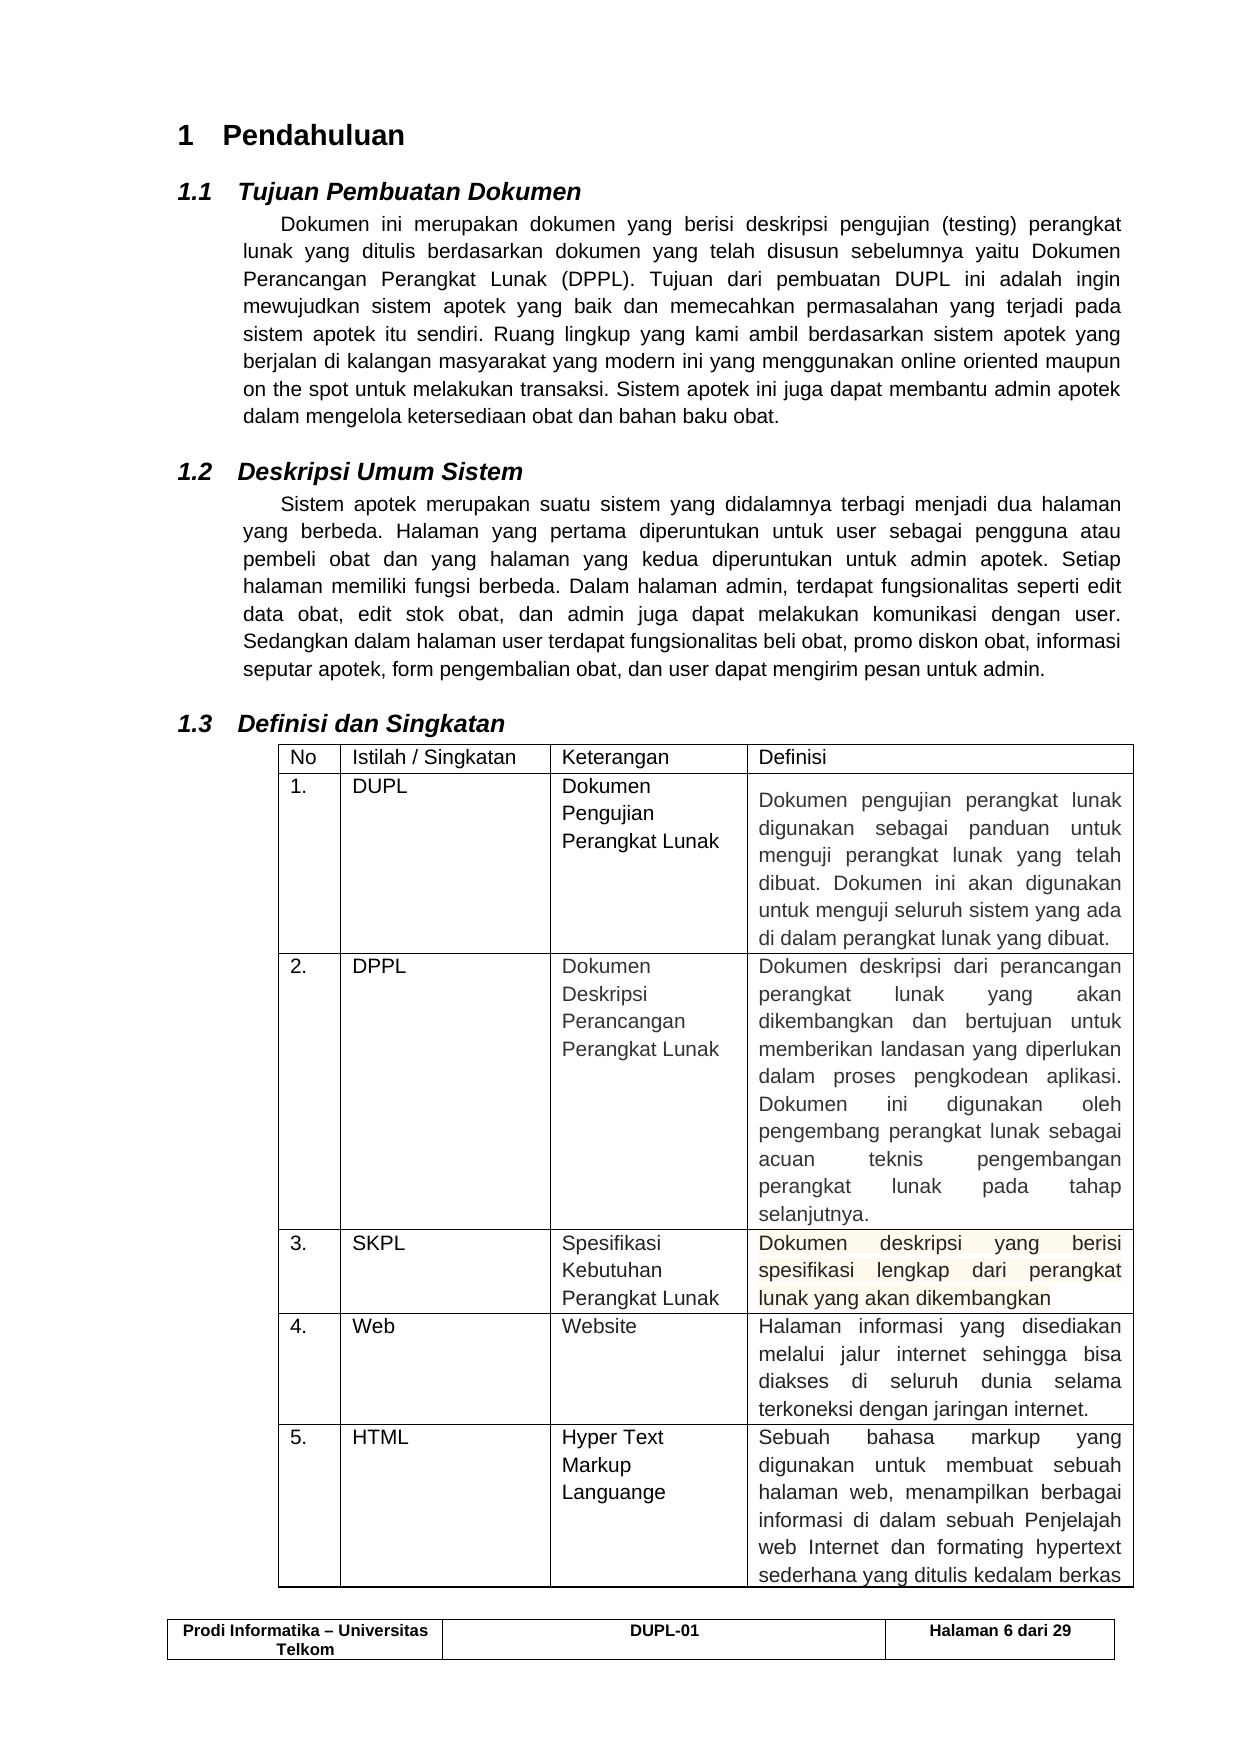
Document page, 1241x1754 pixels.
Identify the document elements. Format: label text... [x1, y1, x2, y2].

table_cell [551, 1425, 747, 1586]
subtitle Tujuan Pembuatan Dokumen [177, 177, 1122, 205]
table_cell Dokumen Pengujian Perangkat Lunak [551, 774, 747, 953]
table_cell 3. [279, 1230, 340, 1313]
table_cell 2. [279, 954, 340, 1229]
text Sistem apotek merupakan suatu sistem yang didalamnya terbagi menjadi dua halaman yang berbeda. Halaman yang pertama diperuntukan untuk user sebagai pengguna atau pembeli obat dan yang halaman yang kedua diperuntukan untuk admin apotek. Setiap halaman memiliki fungsi berbeda. Dalam halaman admin, terdapat fungsionalitas seperti edit data obat, edit stok obat, dan admin juga dapat melakukan komunikasi dengan user. Sedangkan dalam halaman user terdapat fungsionalitas beli obat, promo diskon obat, informasi seputar apotek, form pengembalian obat, dan user dapat mengirim pesan untuk admin. [243, 492, 1122, 681]
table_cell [748, 1425, 1133, 1586]
table_header No [279, 745, 340, 773]
table_cell 1. [279, 774, 340, 953]
subtitle Deskripsi Umum Sistem [177, 457, 1122, 485]
table_cell Dokumen deskripsi yang berisi spesifikasi lengkap dari perangkat lunak yang akan dikembangkan [748, 1230, 1133, 1313]
table_cell Spesifikasi Kebutuhan Perangkat Lunak [551, 1230, 747, 1313]
subtitle Pendahuluan [177, 118, 1122, 152]
table_header Keterangan [551, 745, 747, 773]
table_cell SKPL [341, 1230, 550, 1313]
table_cell Website [551, 1314, 747, 1424]
subtitle Definisi dan Singkatan [177, 709, 1122, 738]
text Dokumen ini merupakan dokumen yang berisi deskripsi pengujian (testing) perangkat lunak yang ditulis berdasarkan dokumen yang telah disusun sebelumnya yaitu Dokumen Perancangan Perangkat Lunak (DPPL). Tujuan dari pembuatan DUPL ini adalah ingin mewujudkan sistem apotek yang baik dan memecahkan permasalahan yang terjadi pada sistem apotek itu sendiri. Ruang lingkup yang kami ambil berdasarkan sistem apotek yang berjalan di kalangan masyarakat yang modern ini yang menggunakan online oriented maupun on the spot untuk melakukan transaksi. Sistem apotek ini juga dapat membantu admin apotek dalam mengelola ketersediaan obat dan bahan baku obat. [243, 212, 1122, 428]
table_header Definisi [748, 745, 1133, 773]
table_cell DUPL [341, 774, 550, 953]
table_cell Dokumen pengujian perangkat lunak digunakan sebagai panduan untuk menguji perangkat lunak yang telah dibuat. Dokumen ini akan digunakan untuk menguji seluruh sistem yang ada di dalam perangkat lunak yang dibuat. [748, 774, 1133, 953]
table_cell 5. [279, 1425, 340, 1586]
table_cell DPPL [341, 954, 550, 1229]
table_cell HTML [341, 1425, 550, 1586]
table_cell Dokumen deskripsi dari perancangan perangkat lunak yang akan dikembangkan dan bertujuan untuk memberikan landasan yang diperlukan dalam proses pengkodean aplikasi. Dokumen ini digunakan oleh pengembang perangkat lunak sebagai acuan teknis pengembangan perangkat lunak pada tahap selanjutnya. [748, 954, 1133, 1229]
table_cell Dokumen Deskripsi Perancangan Perangkat Lunak [551, 954, 747, 1229]
table_header Istilah / Singkatan [341, 745, 550, 773]
table_cell 4. [279, 1314, 340, 1424]
table_cell Halaman informasi yang disediakan melalui jalur internet sehingga bisa diakses di seluruh dunia selama terkoneksi dengan jaringan internet. [748, 1314, 1133, 1424]
table_cell Web [341, 1314, 550, 1424]
